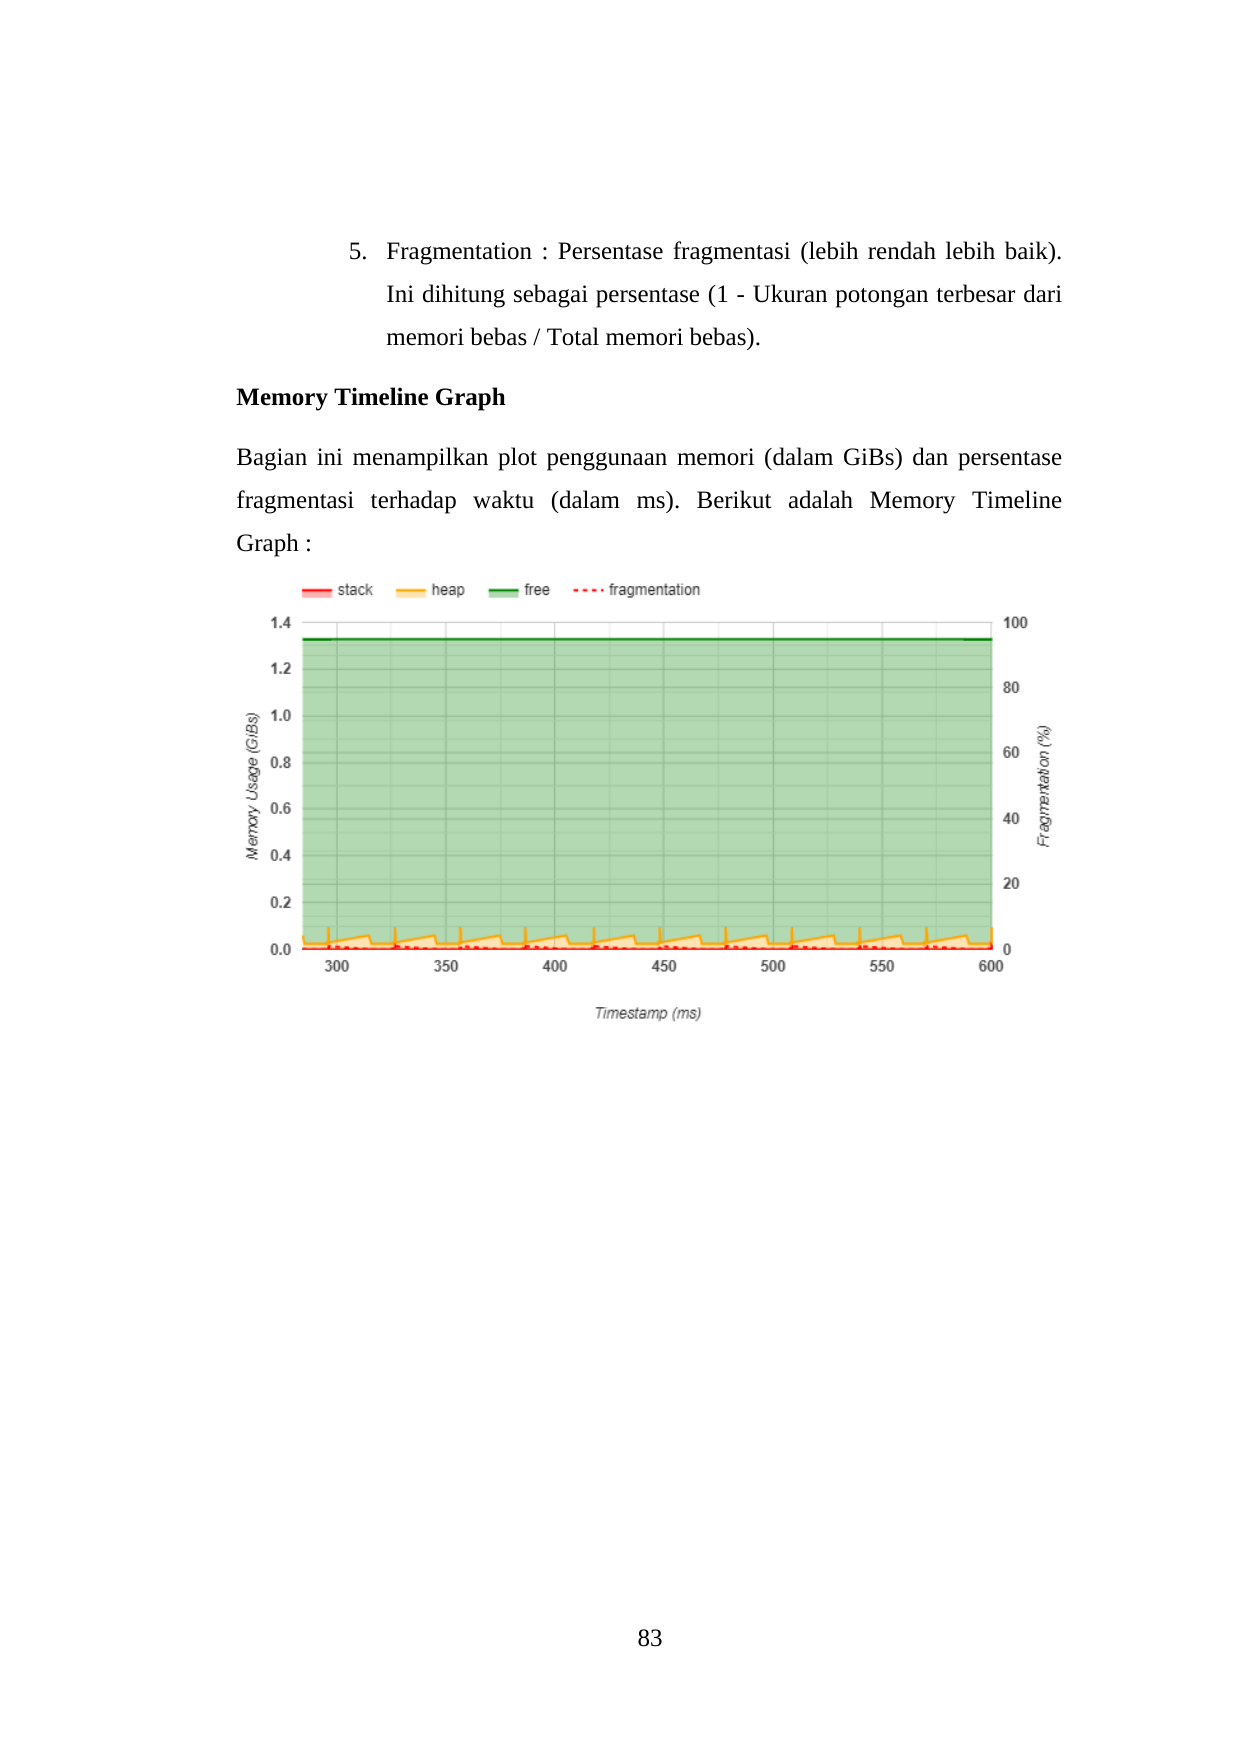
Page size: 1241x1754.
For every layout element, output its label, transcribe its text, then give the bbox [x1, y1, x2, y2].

text Bagian ini menampilkan plot penggunaan memori (dalam GiBs) dan persentase fragmentasi terhadap waktu (dalam ms). Berikut adalah Memory Timeline Graph : [236, 442, 1063, 557]
picture [236, 571, 1063, 1034]
list Fragmentation : Persentase fragmentasi (lebih rendah lebih baik). Ini dihitung sebagai persentase (1 - Ukuran potongan terbesar dari memori bebas / Total memori bebas). [349, 236, 1063, 351]
text Memory Timeline Graph [236, 382, 1063, 411]
